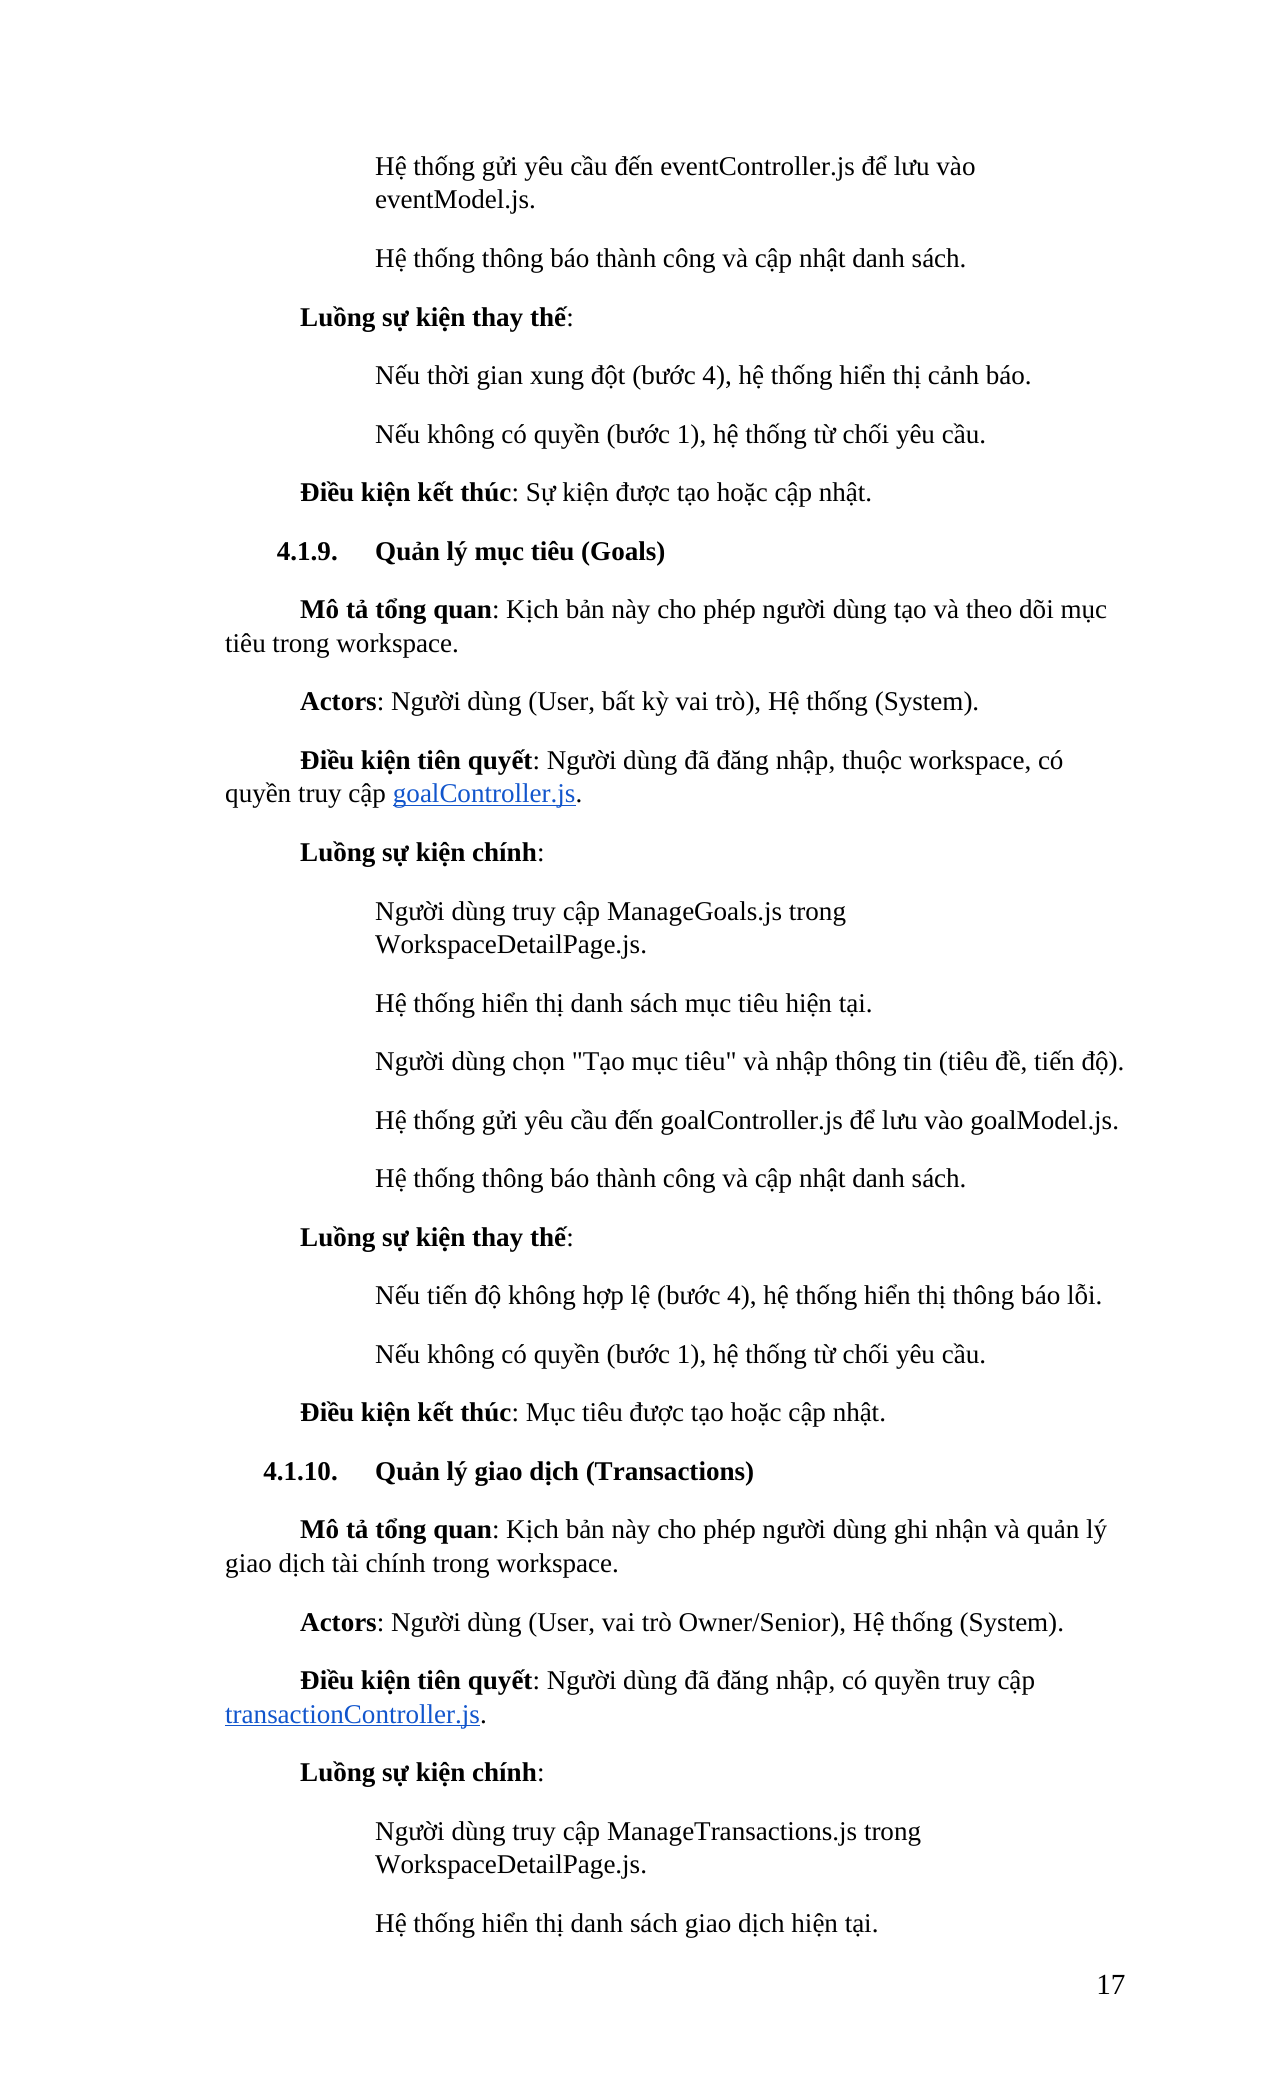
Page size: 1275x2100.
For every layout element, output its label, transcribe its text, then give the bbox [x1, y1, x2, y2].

text Luồng sự kiện chính: [225, 1756, 1125, 1787]
text Actors: Người dùng (User, bất kỳ vai trò), Hệ thống (System). [225, 685, 1125, 717]
text Actors: Người dùng (User, vai trò Owner/Senior), Hệ thống (System). [225, 1606, 1125, 1637]
text Mô tả tổng quan: Kịch bản này cho phép người dùng tạo và theo dõi mục tiêu trong workspace. [225, 593, 1125, 658]
text Luồng sự kiện chính: [225, 836, 1125, 867]
text Hệ thống thông báo thành công và cập nhật danh sách. [375, 242, 1125, 273]
text Điều kiện tiên quyết: Người dùng đã đăng nhập, có quyền truy cập transactionController.js. [225, 1664, 1125, 1729]
text Người dùng chọn "Tạo mục tiêu" và nhập thông tin (tiêu đề, tiến độ). [375, 1045, 1125, 1076]
text Điều kiện kết thúc: Mục tiêu được tạo hoặc cập nhật. [225, 1396, 1125, 1428]
text Mô tả tổng quan: Kịch bản này cho phép người dùng ghi nhận và quản lý giao dịch tài chính trong workspace. [225, 1513, 1125, 1578]
text Hệ thống hiển thị danh sách giao dịch hiện tại. [375, 1907, 1125, 1938]
text Luồng sự kiện thay thế: [225, 1221, 1125, 1252]
subtitle Quản lý mục tiêu (Goals) [337, 535, 1125, 566]
text Nếu tiến độ không hợp lệ (bước 4), hệ thống hiển thị thông báo lỗi. [300, 1279, 1125, 1311]
text Điều kiện tiên quyết: Người dùng đã đăng nhập, thuộc workspace, có quyền truy cập goalController.js. [225, 744, 1125, 809]
text Hệ thống gửi yêu cầu đến goalController.js để lưu vào goalModel.js. [375, 1104, 1125, 1135]
text Nếu thời gian xung đột (bước 4), hệ thống hiển thị cảnh báo. [300, 359, 1125, 390]
text Người dùng truy cập ManageTransactions.js trong WorkspaceDetailPage.js. [375, 1815, 1125, 1879]
text Người dùng truy cập ManageGoals.js trong WorkspaceDetailPage.js. [375, 894, 1125, 959]
text Điều kiện kết thúc: Sự kiện được tạo hoặc cập nhật. [225, 476, 1125, 507]
text Nếu không có quyền (bước 1), hệ thống từ chối yêu cầu. [300, 418, 1125, 449]
text Hệ thống hiển thị danh sách mục tiêu hiện tại. [375, 987, 1125, 1018]
text Luồng sự kiện thay thế: [225, 301, 1125, 332]
text Hệ thống thông báo thành công và cập nhật danh sách. [375, 1162, 1125, 1193]
subtitle Quản lý giao dịch (Transactions) [337, 1455, 1125, 1486]
text Hệ thống gửi yêu cầu đến eventController.js để lưu vào eventModel.js. [375, 150, 1125, 215]
text Nếu không có quyền (bước 1), hệ thống từ chối yêu cầu. [300, 1338, 1125, 1369]
